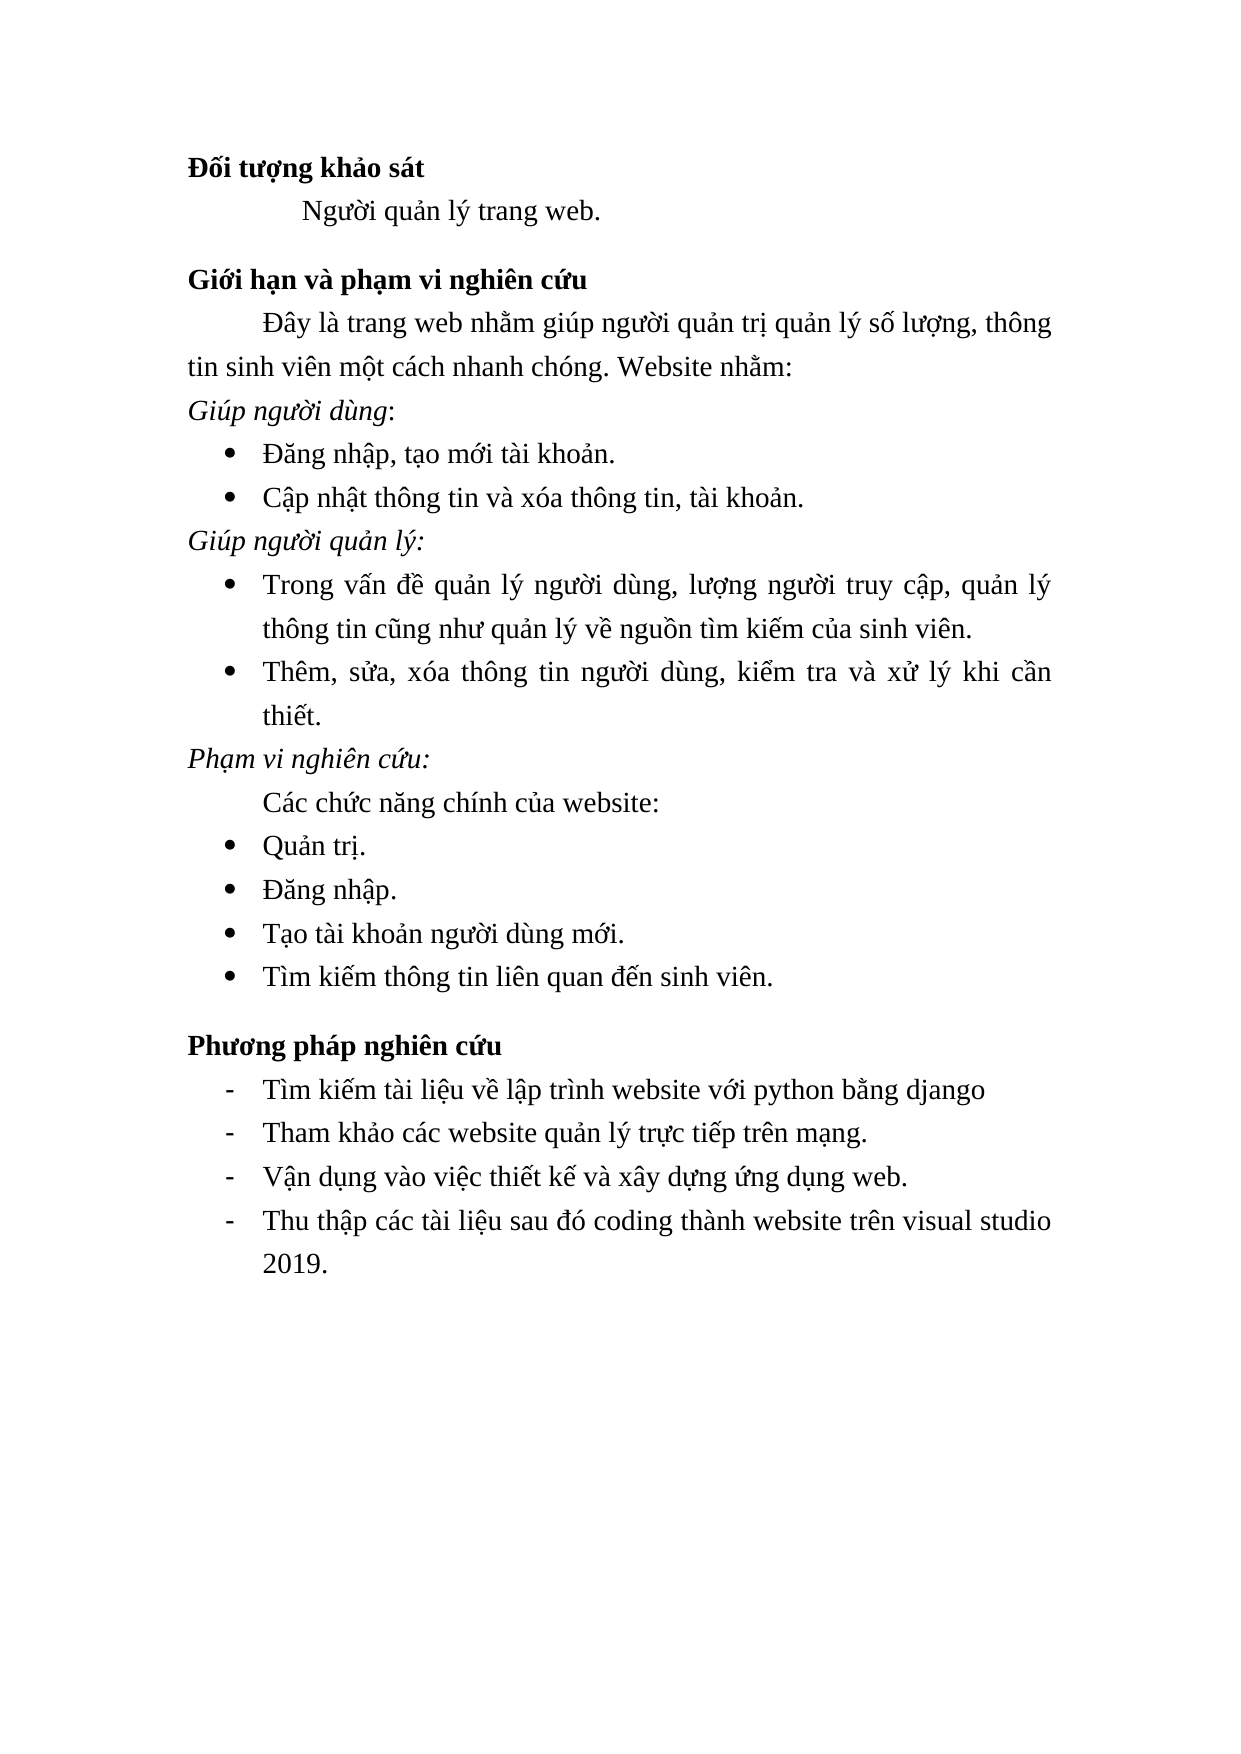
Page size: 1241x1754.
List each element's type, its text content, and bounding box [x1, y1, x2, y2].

list Tìm kiếm tài liệu về lập trình website với python bằng django [225, 1072, 1053, 1105]
text Giúp người dùng: [187, 393, 1053, 426]
subtitle Đối tượng khảo sát [187, 150, 1053, 183]
list Đăng nhập. [225, 872, 1053, 906]
list Tìm kiếm thông tin liên quan đến sinh viên. [225, 959, 1053, 993]
list Tạo tài khoản người dùng mới. [225, 916, 1053, 949]
list Tham khảo các website quản lý trực tiếp trên mạng. [225, 1115, 1053, 1149]
list Trong vấn đề quản lý người dùng, lượng người truy cập, quản lý thông tin cũng như quản lý về nguồn tìm kiếm của sinh viên. [225, 567, 1053, 644]
list Các chức năng chính của website: [262, 785, 1053, 818]
text Người quản lý trang web. [227, 193, 1053, 227]
subtitle Giới hạn và phạm vi nghiên cứu [187, 262, 1053, 296]
list Thu thập các tài liệu sau đó coding thành website trên visual studio 2019. [225, 1203, 1053, 1280]
list Đăng nhập, tạo mới tài khoản. [225, 436, 1053, 470]
text Đây là trang web nhằm giúp người quản trị quản lý số lượng, thông tin sinh viên một cách nhanh chóng. Website nhằm: [187, 306, 1053, 383]
text Giúp người quản lý: [187, 523, 1053, 557]
list Vận dụng vào việc thiết kế và xây dựng ứng dụng web. [225, 1159, 1053, 1193]
subtitle Phương pháp nghiên cứu [187, 1028, 1053, 1062]
text Phạm vi nghiên cứu: [187, 741, 1053, 775]
list Cập nhật thông tin và xóa thông tin, tài khoản. [225, 480, 1053, 513]
list Quản trị. [225, 828, 1053, 862]
list Thêm, sửa, xóa thông tin người dùng, kiểm tra và xử lý khi cần thiết. [225, 654, 1053, 731]
